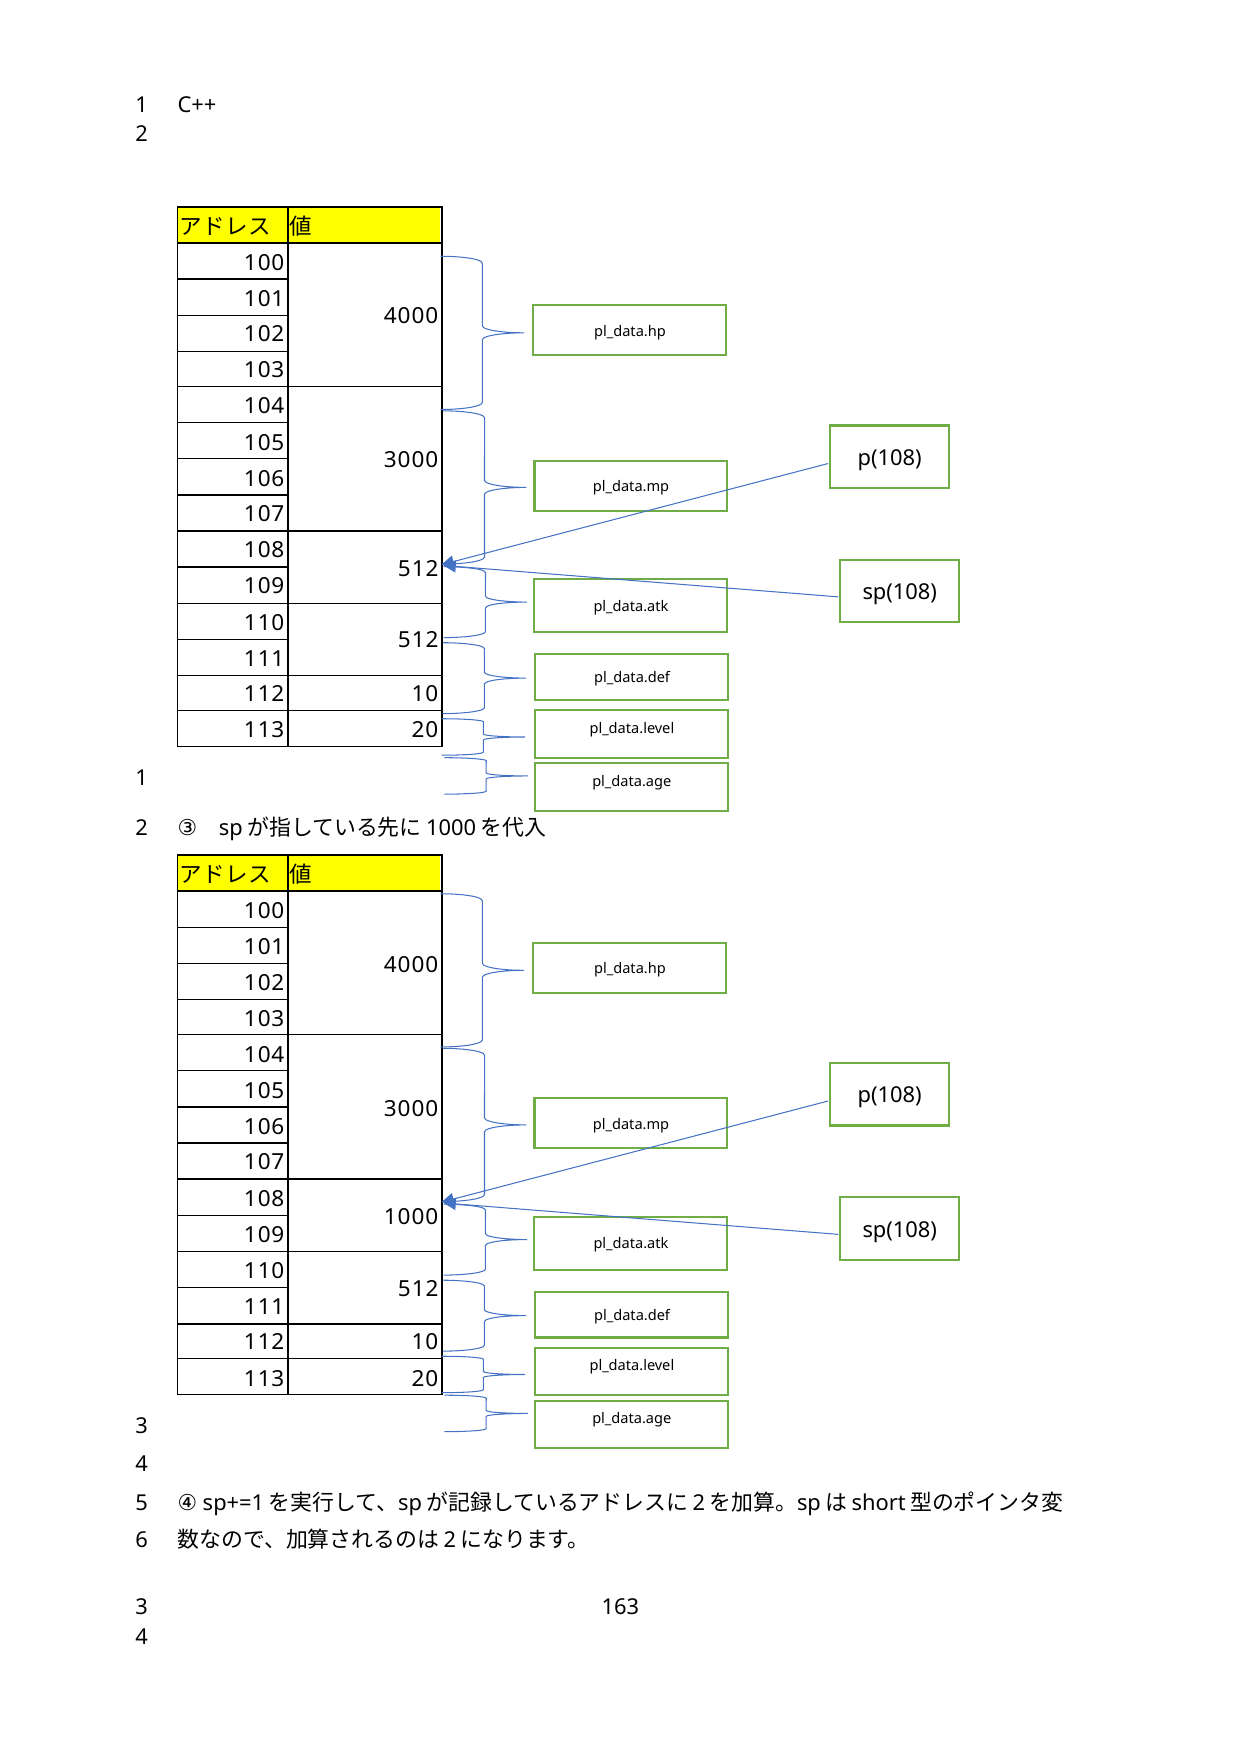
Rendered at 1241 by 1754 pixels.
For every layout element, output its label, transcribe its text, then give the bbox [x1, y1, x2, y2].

text ④ sp+=1を実行して、spが記録しているアドレスに2を加算。spはshort型のポインタ変数なので、加算されるのは2になります。 [177, 1482, 1063, 1557]
text ③ spが指している先に1000を代入 [177, 807, 1063, 844]
